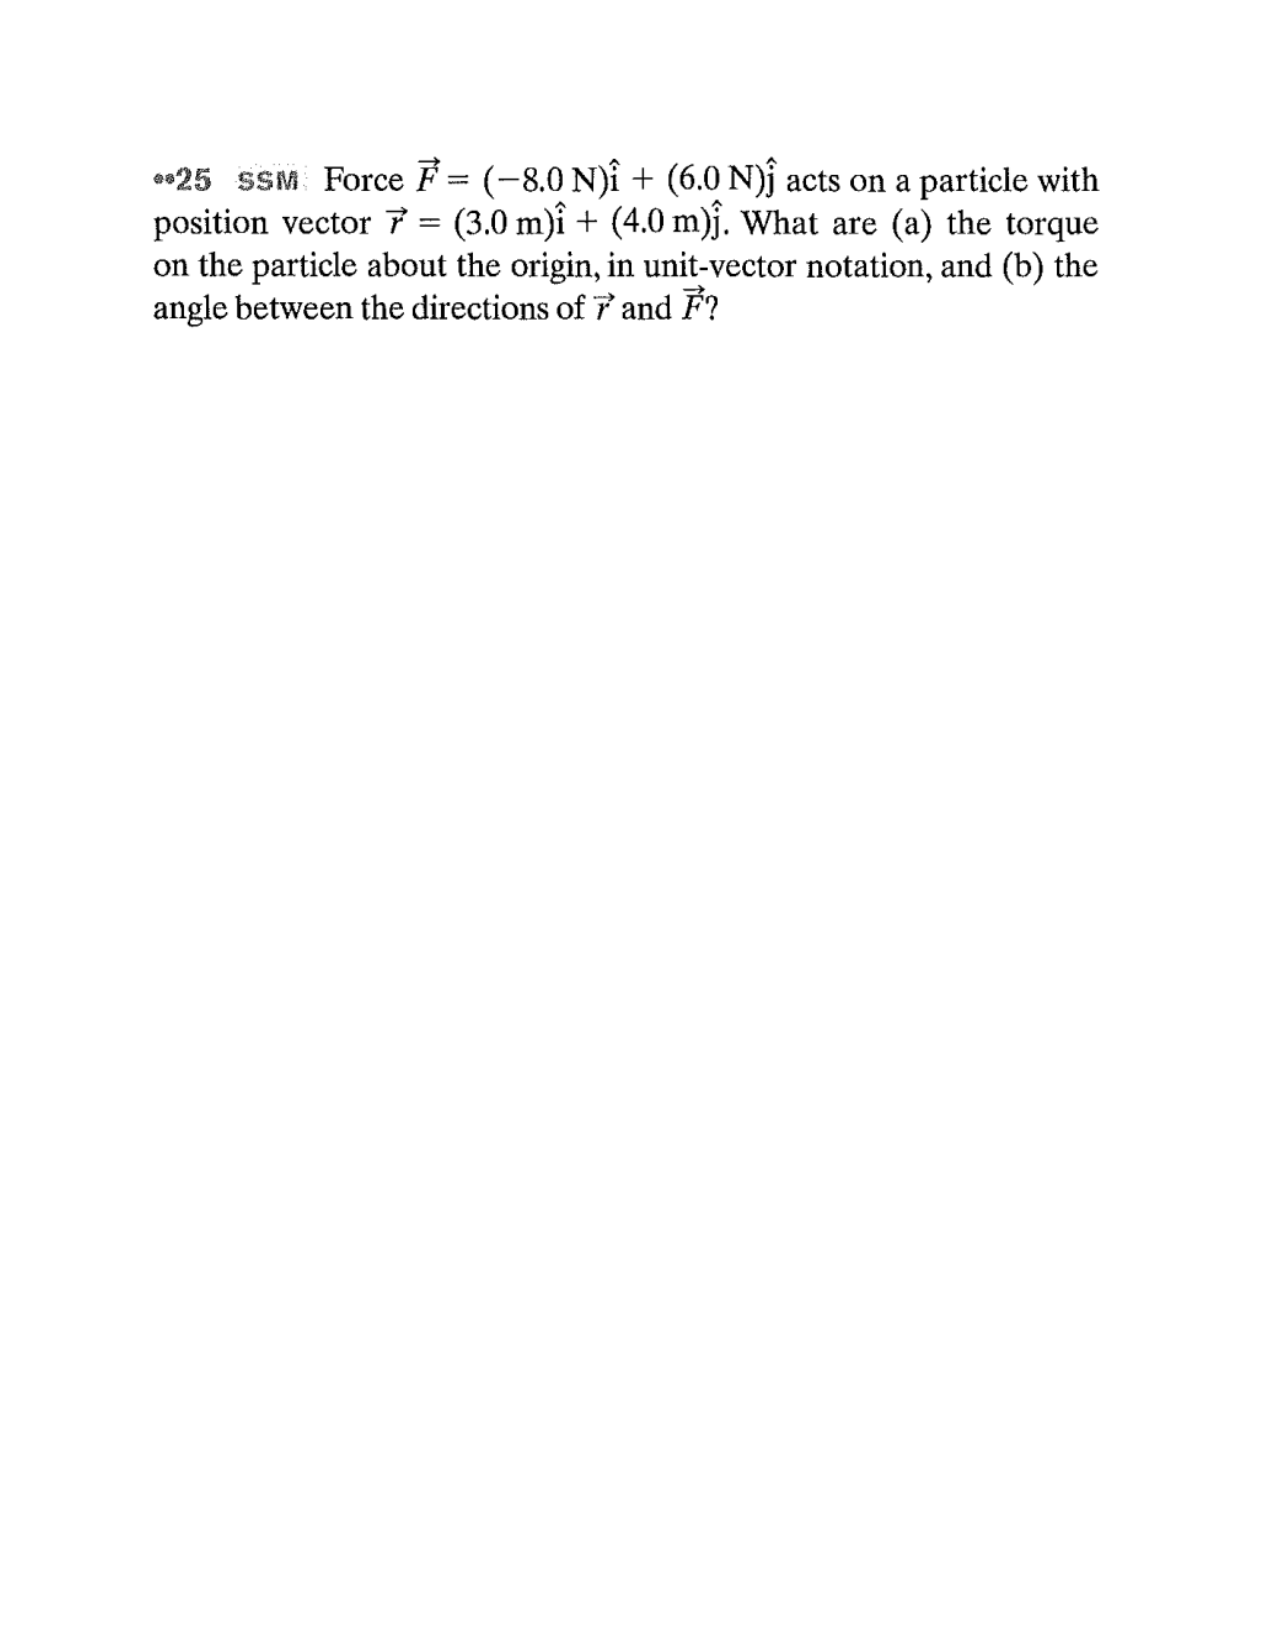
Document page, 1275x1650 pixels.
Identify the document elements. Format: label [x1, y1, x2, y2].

picture [135, 150, 1110, 337]
